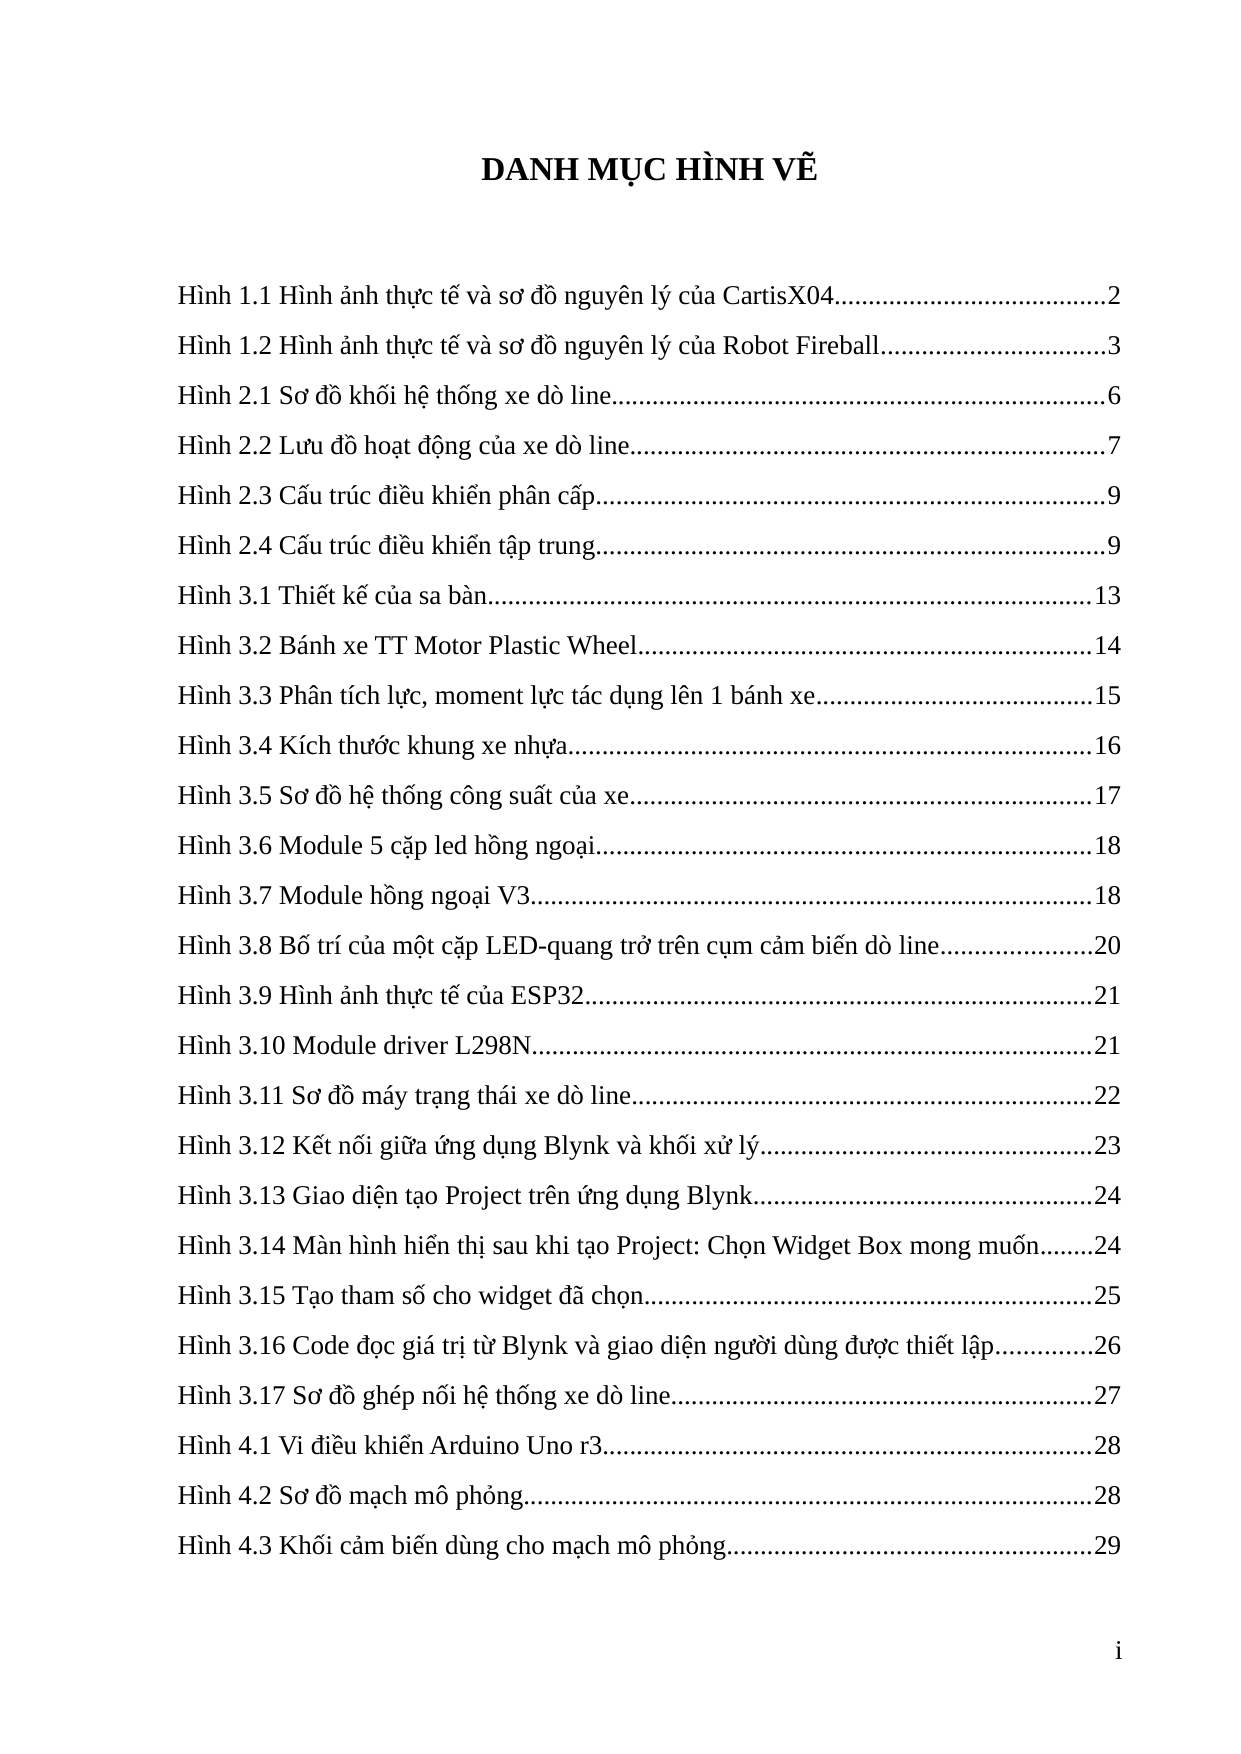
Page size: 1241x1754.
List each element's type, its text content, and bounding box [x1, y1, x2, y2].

text Hình 1.2 Hình ảnh thực tế và sơ đồ nguyên lý của Robot Fireball 3 [177, 326, 1122, 363]
text Hình 3.11 Sơ đồ máy trạng thái xe dò line 22 [177, 1076, 1122, 1113]
text Hình 3.6 Module 5 cặp led hồng ngoại 18 [177, 826, 1122, 863]
text Hình 4.1 Vi điều khiển Arduino Uno r3 28 [177, 1426, 1122, 1463]
text Hình 3.16 Code đọc giá trị từ Blynk và giao diện người dùng được thiết lập 26 [177, 1326, 1122, 1363]
text Hình 3.4 Kích thước khung xe nhựa 16 [177, 726, 1122, 763]
text Hình 3.12 Kết nối giữa ứng dụng Blynk và khối xử lý 23 [177, 1126, 1122, 1163]
text Hình 3.15 Tạo tham số cho widget đã chọn 25 [177, 1276, 1122, 1313]
text Hình 3.9 Hình ảnh thực tế của ESP32 21 [177, 976, 1122, 1013]
text Hình 2.2 Lưu đồ hoạt động của xe dò line 7 [177, 426, 1122, 463]
text Hình 3.8 Bố trí của một cặp LED-quang trở trên cụm cảm biến dò line 20 [177, 926, 1122, 963]
text Hình 2.4 Cấu trúc điều khiển tập trung 9 [177, 526, 1122, 563]
text Hình 1.1 Hình ảnh thực tế và sơ đồ nguyên lý của CartisX04 2 [177, 276, 1122, 313]
text Hình 3.3 Phân tích lực, moment lực tác dụng lên 1 bánh xe 15 [177, 676, 1122, 713]
text Hình 2.1 Sơ đồ khối hệ thống xe dò line 6 [177, 376, 1122, 413]
text Hình 3.17 Sơ đồ ghép nối hệ thống xe dò line 27 [177, 1376, 1122, 1413]
text Hình 3.2 Bánh xe TT Motor Plastic Wheel 14 [177, 626, 1122, 663]
text Hình 3.5 Sơ đồ hệ thống công suất của xe 17 [177, 776, 1122, 813]
text Hình 3.10 Module driver L298N 21 [177, 1026, 1122, 1063]
text Hình 4.3 Khối cảm biến dùng cho mạch mô phỏng 29 [177, 1526, 1122, 1563]
text Hình 3.13 Giao diện tạo Project trên ứng dụng Blynk 24 [177, 1176, 1122, 1213]
text Hình 2.3 Cấu trúc điều khiển phân cấp 9 [177, 476, 1122, 513]
text Hình 4.2 Sơ đồ mạch mô phỏng 28 [177, 1476, 1122, 1513]
subtitle DANH MỤC HÌNH VẼ [177, 131, 1122, 206]
text Hình 3.14 Màn hình hiển thị sau khi tạo Project: Chọn Widget Box mong muốn 24 [177, 1226, 1122, 1263]
text Hình 3.7 Module hồng ngoại V3 18 [177, 876, 1122, 913]
text Hình 3.1 Thiết kế của sa bàn 13 [177, 576, 1122, 613]
